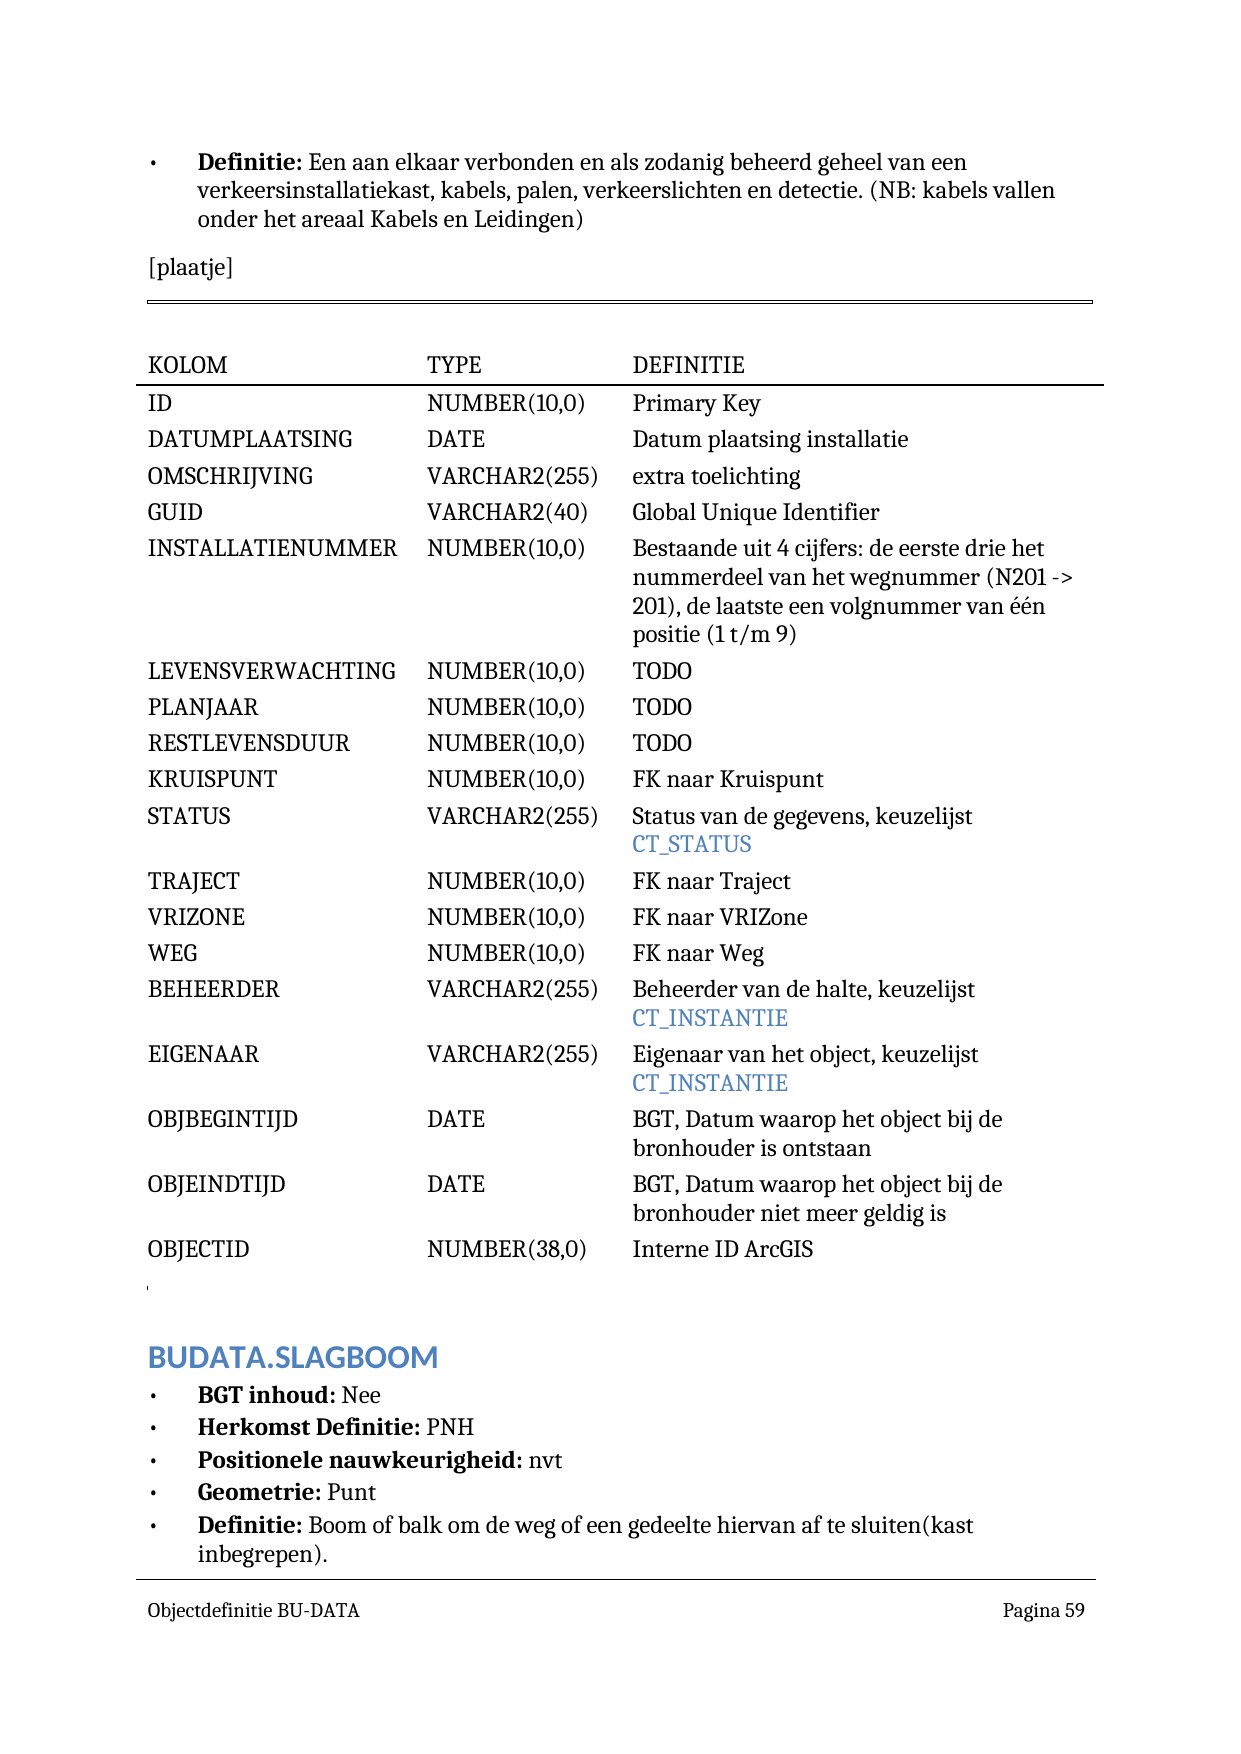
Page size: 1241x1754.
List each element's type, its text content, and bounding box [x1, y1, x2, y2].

list Definitie: Boom of balk om de weg of een gedeelte hiervan af te sluiten(kast inbegrepen). [148, 1511, 1093, 1568]
list Geometrie: Punt [148, 1478, 1093, 1507]
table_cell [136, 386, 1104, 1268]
list Positionele nauwkeurigheid: nvt [148, 1446, 1093, 1474]
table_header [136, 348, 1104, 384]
list Definitie: Een aan elkaar verbonden en als zodanig beheerd geheel van een verkeersinstallatiekast, kabels, palen, verkeerslichten en detectie. (NB: kabels vallen onder het areaal Kabels en Leidingen) [148, 148, 1093, 234]
list Herkomst Definitie: PNH [148, 1413, 1093, 1442]
text [plaatje] [148, 253, 1093, 281]
subtitle BUDATA.SLAGBOOM [148, 1336, 1093, 1377]
list BGT inhoud: Nee [148, 1381, 1093, 1409]
